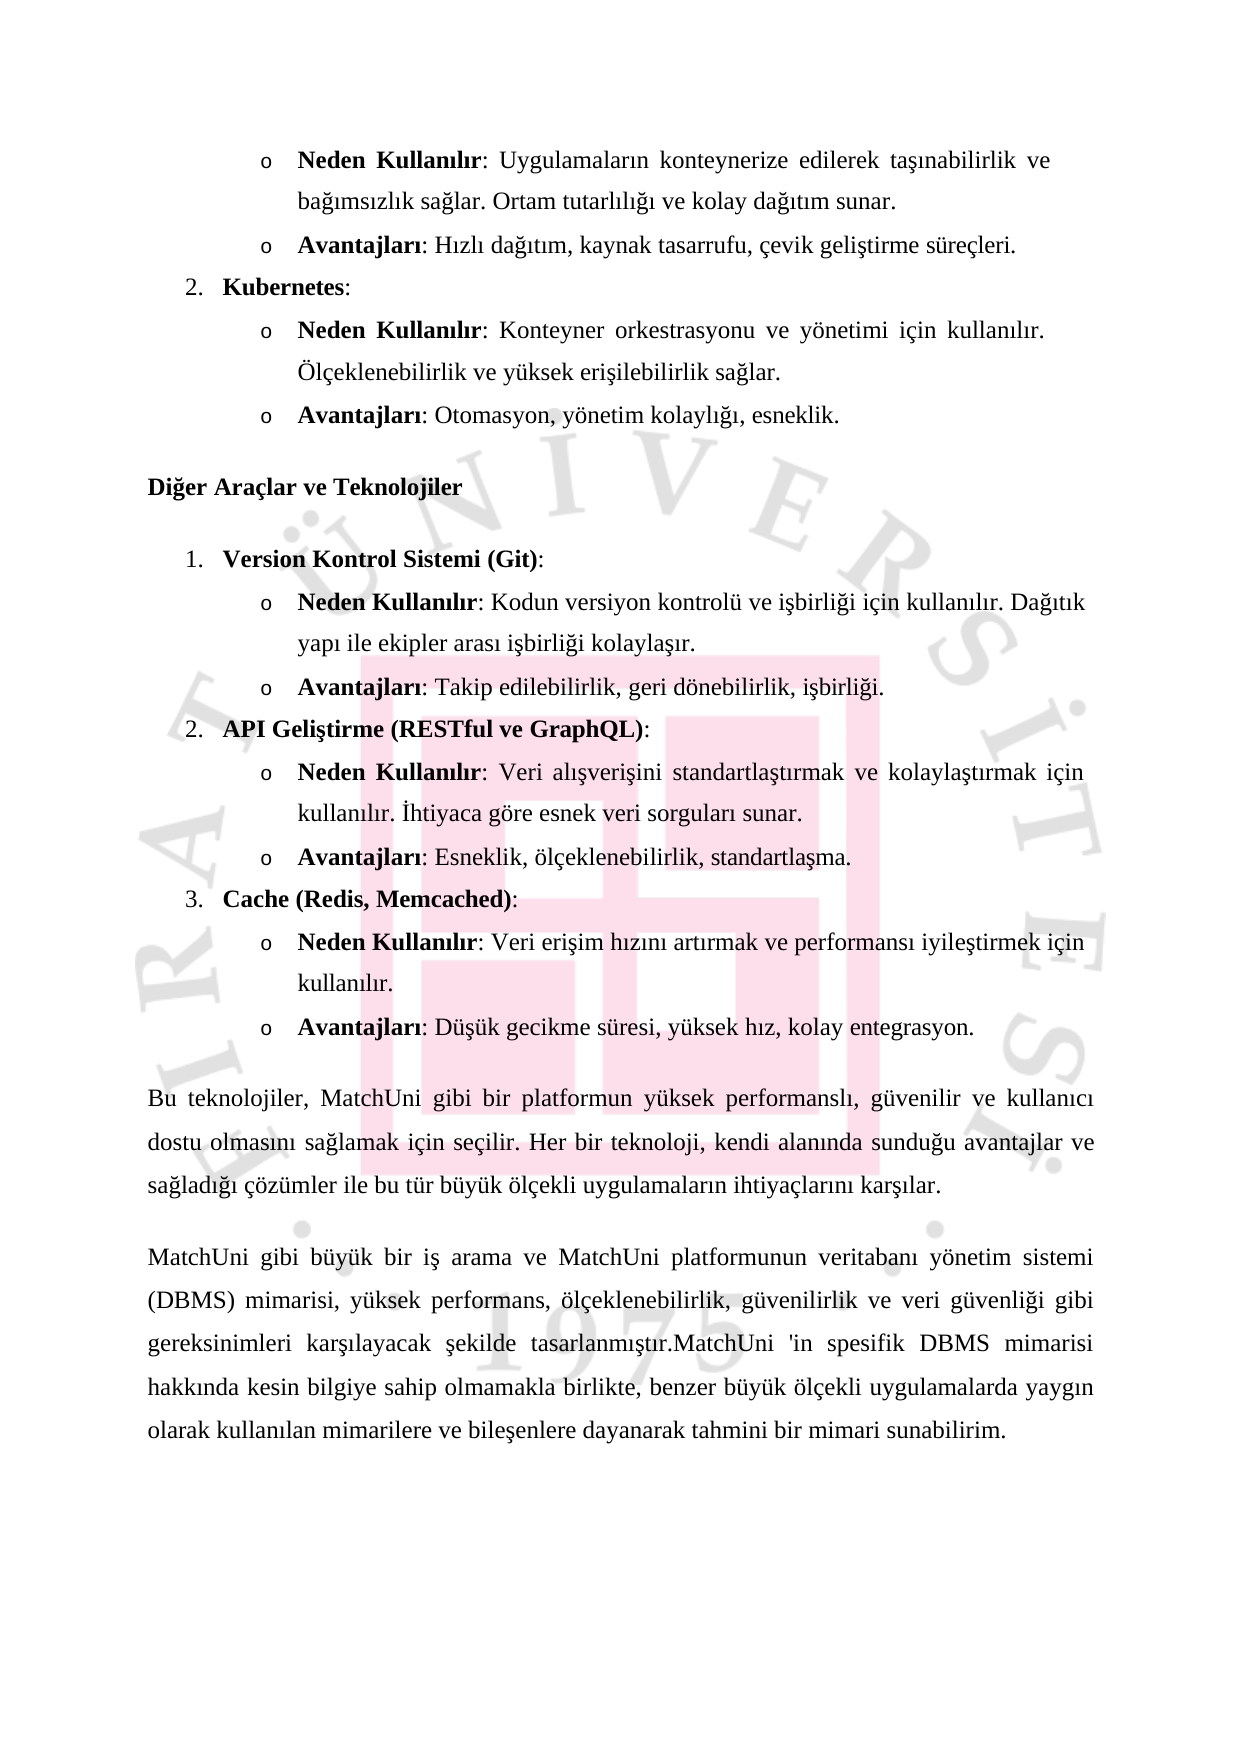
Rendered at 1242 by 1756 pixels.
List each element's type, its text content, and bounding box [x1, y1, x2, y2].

list Version Kontrol Sistemi (Git): [185, 544, 1117, 573]
list Avantajları: Düşük gecikme süresi, yüksek hız, kolay entegrasyon. [260, 1012, 1117, 1042]
list Avantajları: Takip edilebilirlik, geri dönebilirlik, işbirliği. [260, 672, 1117, 701]
list Neden Kullanılır: Kodun versiyon kontrolü ve işbirliği için kullanılır. Dağıtık yapı ile ekipler arası işbirliği kolaylaşır. [260, 587, 1086, 657]
subtitle Kubernetes: [185, 272, 1117, 301]
list Neden Kullanılır: Veri alışverişini standartlaştırmak ve kolaylaştırmak için kullanılır. İhtiyaca göre esnek veri sorguları sunar. [260, 757, 1088, 827]
subtitle Diğer Araçlar ve Teknolojiler [147, 472, 1117, 500]
list Neden Kullanılır: Veri erişim hızını artırmak ve performansı iyileştirmek için kullanılır. [260, 927, 1085, 997]
list Avantajları: Esneklik, ölçeklenebilirlik, standartlaşma. [260, 842, 1117, 871]
text Bu teknolojiler, MatchUni gibi bir platformun yüksek performanslı, güvenilir ve kullanıcı dostu olmasını sağlamak için seçilir. Her bir teknoloji, kendi alanında sunduğu avantajlar ve sağladığı çözümler ile bu tür büyük ölçekli uygulamaların ihtiyaçlarını karşılar. [147, 1083, 1094, 1198]
list Neden Kullanılır: Konteyner orkestrasyonu ve yönetimi için kullanılır. Ölçeklenebilirlik ve yüksek erişilebilirlik sağlar. [260, 315, 1075, 386]
list Avantajları: Hızlı dağıtım, kaynak tasarrufu, çevik geliştirme süreçleri. [260, 230, 1117, 259]
text MatchUni gibi büyük bir iş arama ve MatchUni platformunun veritabanı yönetim sistemi (DBMS) mimarisi, yüksek performans, ölçeklenebilirlik, güvenilirlik ve veri güvenliği gibi gereksinimleri karşılayacak şekilde tasarlanmıştır.MatchUni 'in spesifik DBMS mimarisi hakkında kesin bilgiye sahip olmamakla birlikte, benzer büyük ölçekli uygulamalarda yaygın olarak kullanılan mimarilere ve bileşenlere dayanarak tahmini bir mimari sunabilirim. [147, 1242, 1094, 1443]
list Avantajları: Otomasyon, yönetim kolaylığı, esneklik. [260, 400, 1117, 429]
subtitle API Geliştirme (RESTful ve GraphQL): [185, 714, 1117, 743]
list Neden Kullanılır: Uygulamaların konteynerize edilerek taşınabilirlik ve bağımsızlık sağlar. Ortam tutarlılığı ve kolay dağıtım sunar. [260, 145, 1077, 215]
subtitle Cache (Redis, Memcached): [185, 884, 1117, 913]
